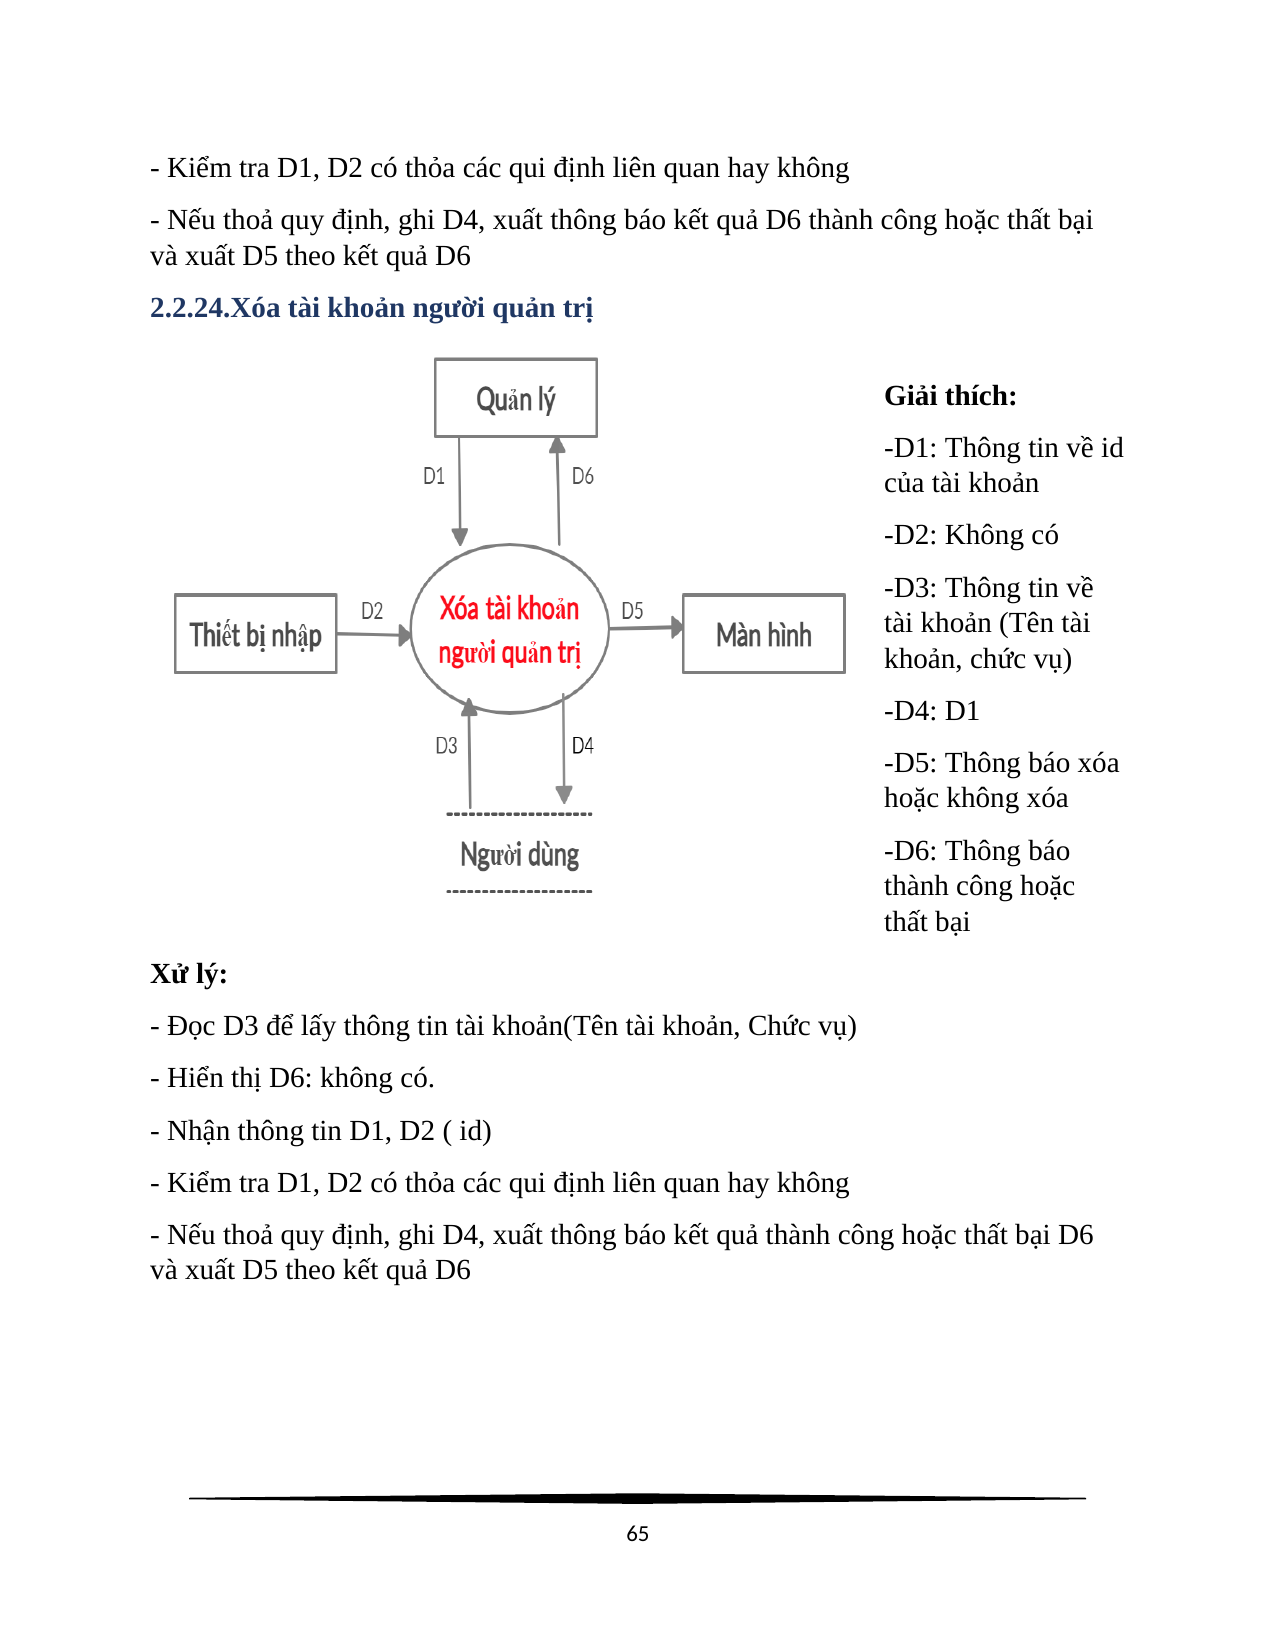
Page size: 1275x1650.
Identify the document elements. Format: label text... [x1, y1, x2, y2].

text Xử lý: [150, 956, 1125, 989]
text -D4: D1 [865, 693, 1125, 726]
text - Đọc D3 để lấy thông tin tài khoản(Tên tài khoản, Chức vụ) [150, 1008, 1125, 1042]
text -D5: Thông báo xóa hoặc không xóa [865, 745, 1125, 814]
text Giải thích: [865, 378, 1125, 411]
text - Kiểm tra D1, D2 có thỏa các qui định liên quan hay không [150, 1165, 1125, 1198]
text - Kiểm tra D1, D2 có thỏa các qui định liên quan hay không [150, 150, 1125, 183]
text -D1: Thông tin về id của tài khoản [865, 430, 1125, 499]
text - Nếu thoả quy định, ghi D4, xuất thông báo kết quả D6 thành công hoặc thất bại và xuất D5 theo kết quả D6 [150, 202, 1125, 271]
text - Nhận thông tin D1, D2 ( id) [150, 1113, 1125, 1146]
text -D2: Không có [865, 517, 1125, 551]
subtitle 2.2.24.Xóa tài khoản người quản trị [150, 290, 1125, 323]
text - Hiển thị D6: không có. [150, 1060, 1125, 1094]
text -D6: Thông báo thành công hoặc thất bại [150, 833, 1125, 937]
text -D3: Thông tin về tài khoản (Tên tài khoản, chức vụ) [865, 570, 1125, 674]
text - Nếu thoả quy định, ghi D4, xuất thông báo kết quả thành công hoặc thất bại D6 và xuất D5 theo kết quả D6 [150, 1217, 1125, 1286]
picture [150, 325, 865, 923]
